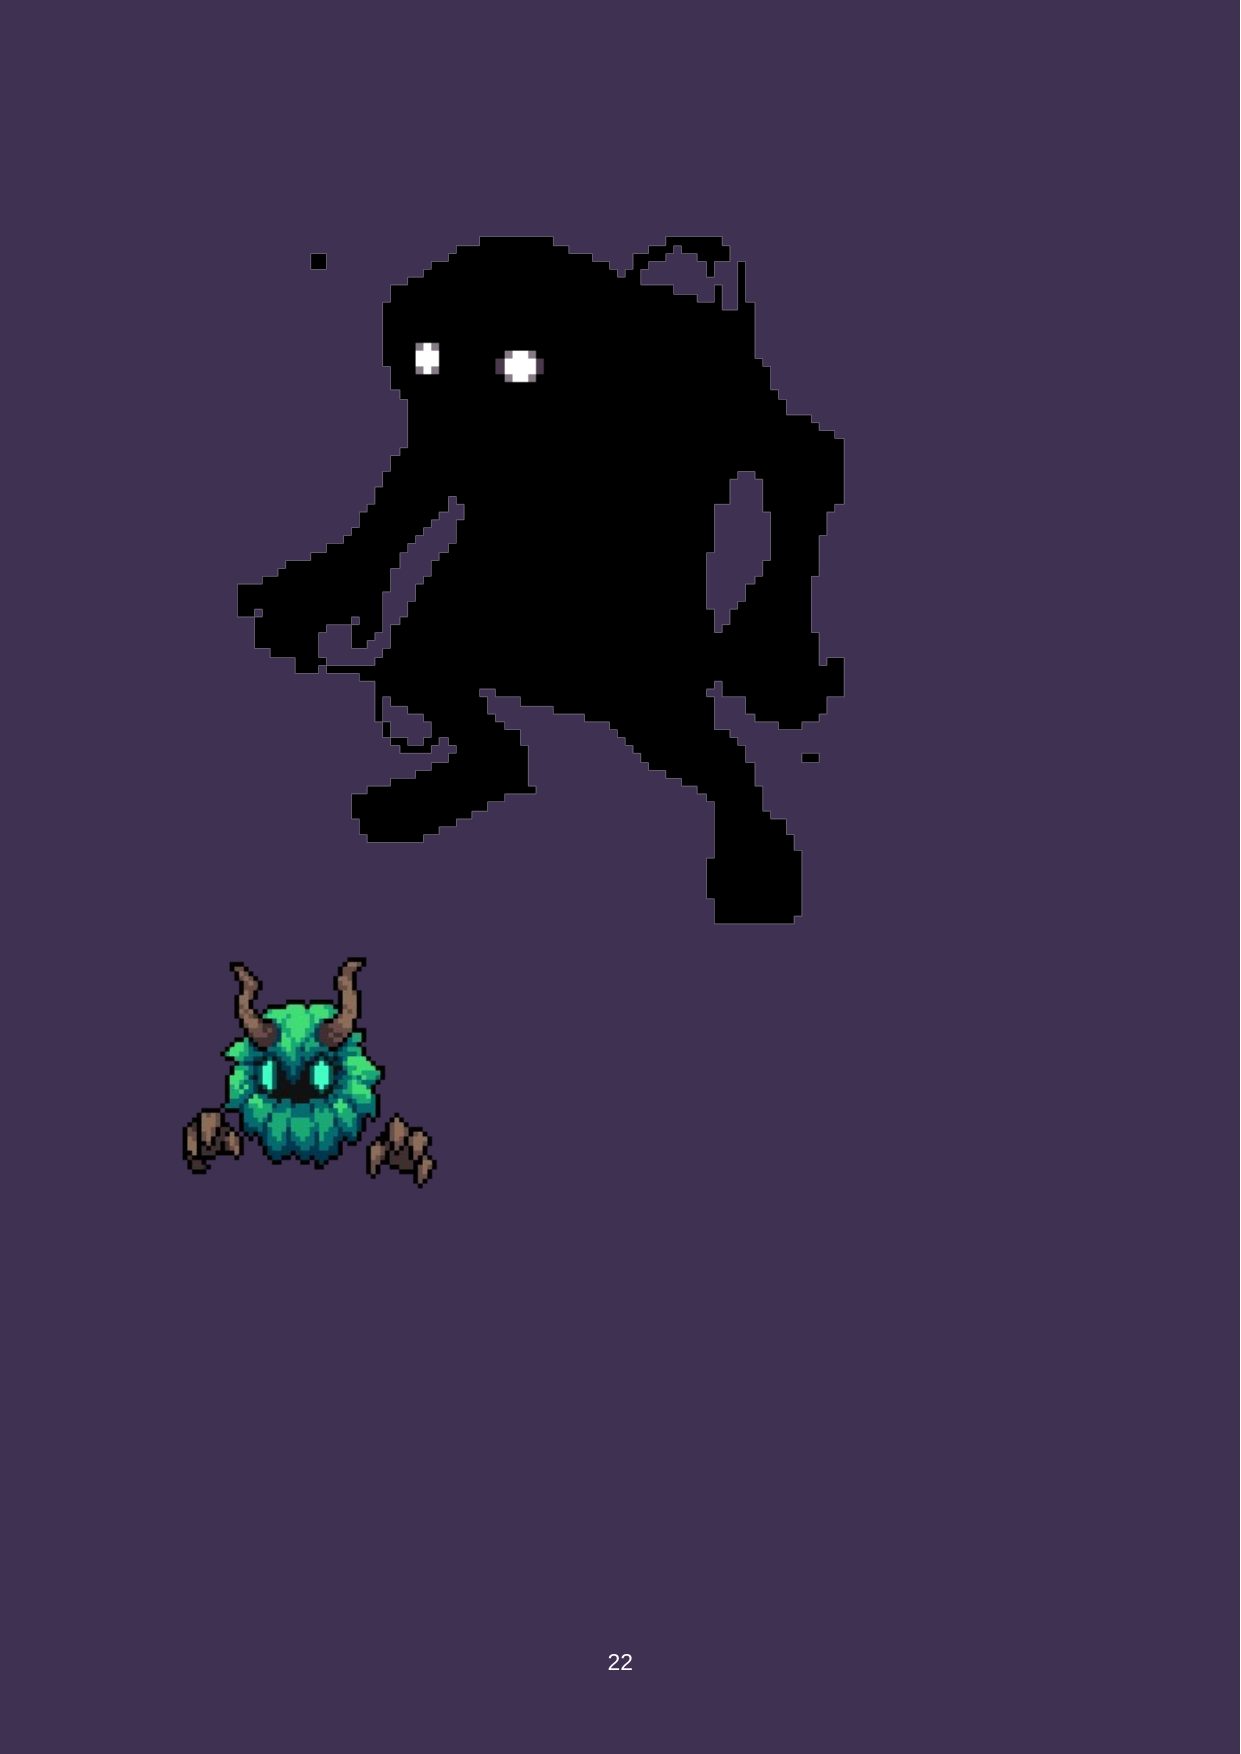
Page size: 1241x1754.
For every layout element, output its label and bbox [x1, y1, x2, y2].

picture [150, 935, 470, 1198]
picture [150, 150, 932, 932]
